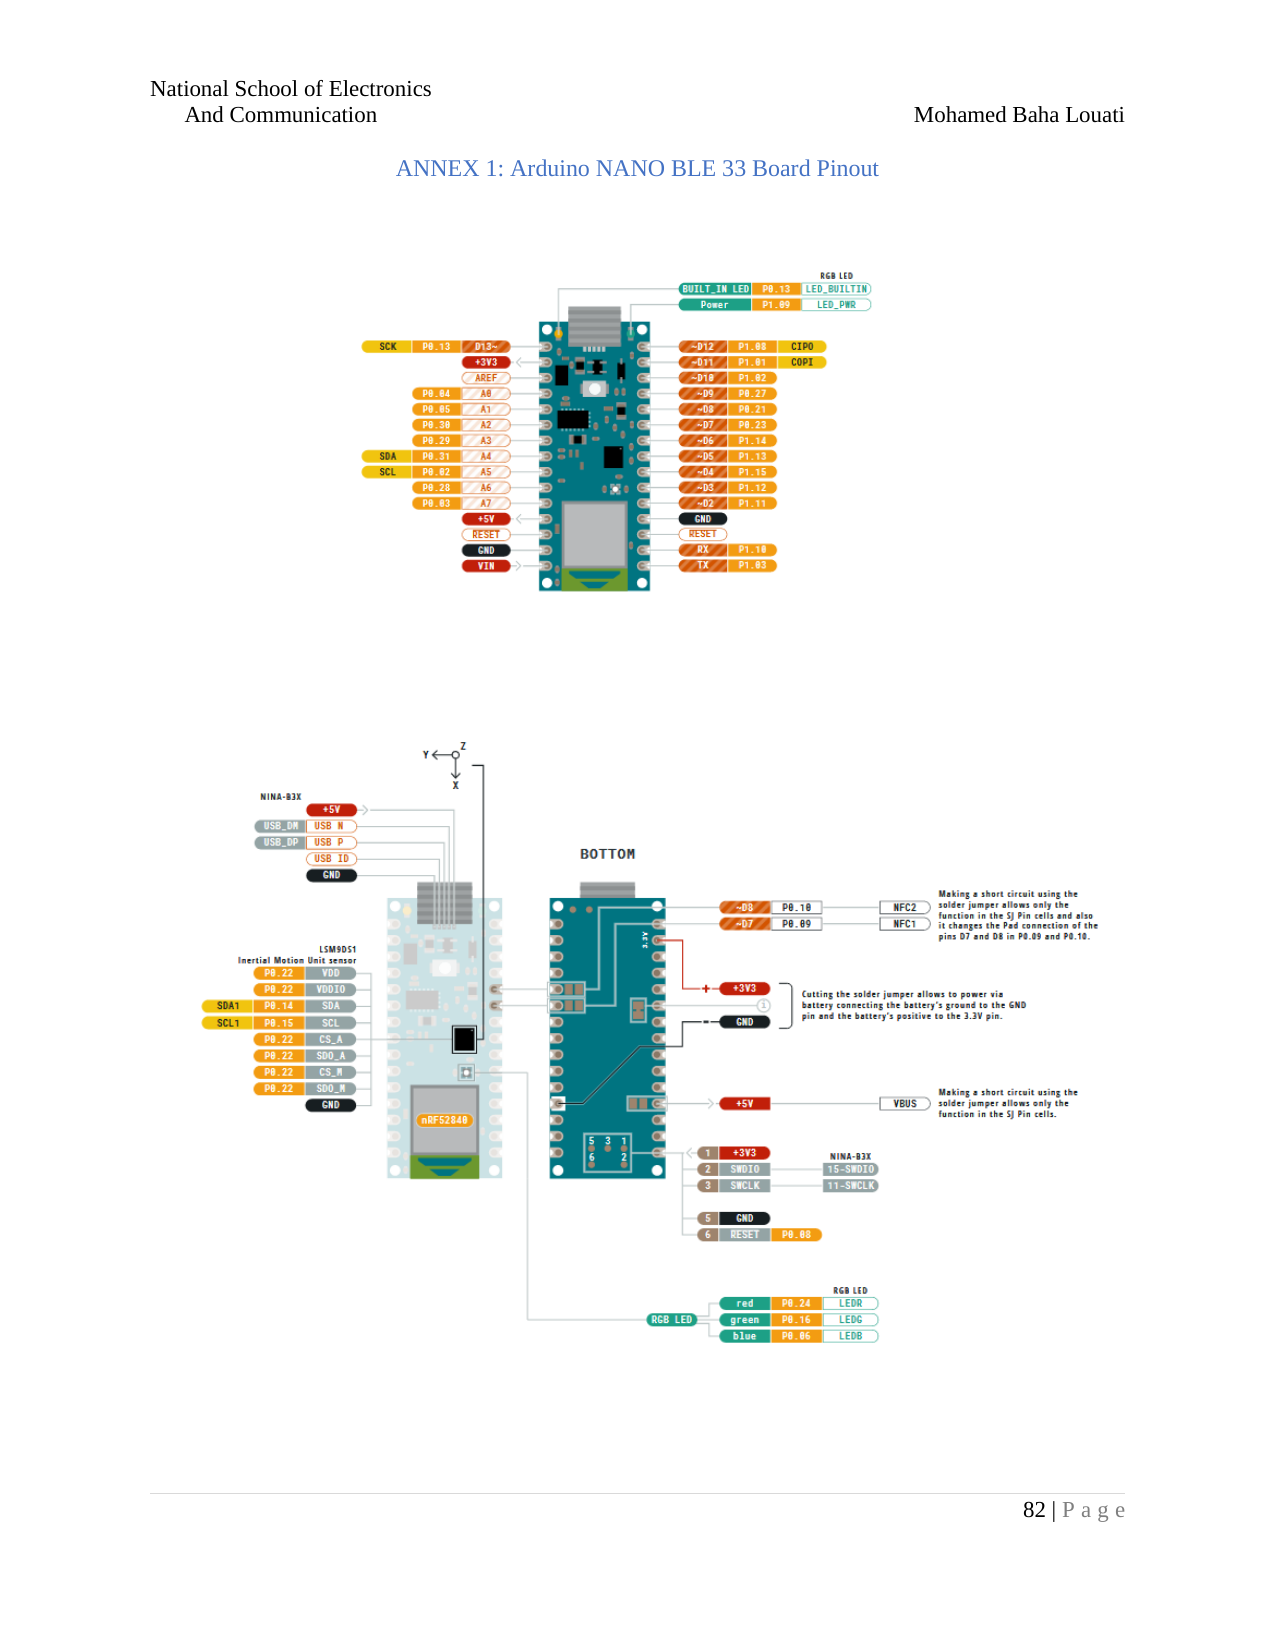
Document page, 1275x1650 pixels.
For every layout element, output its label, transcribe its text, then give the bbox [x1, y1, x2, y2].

text ANNEX 1: Arduino NANO BLE 33 Board Pinout [150, 154, 1125, 182]
picture [150, 191, 1125, 1370]
